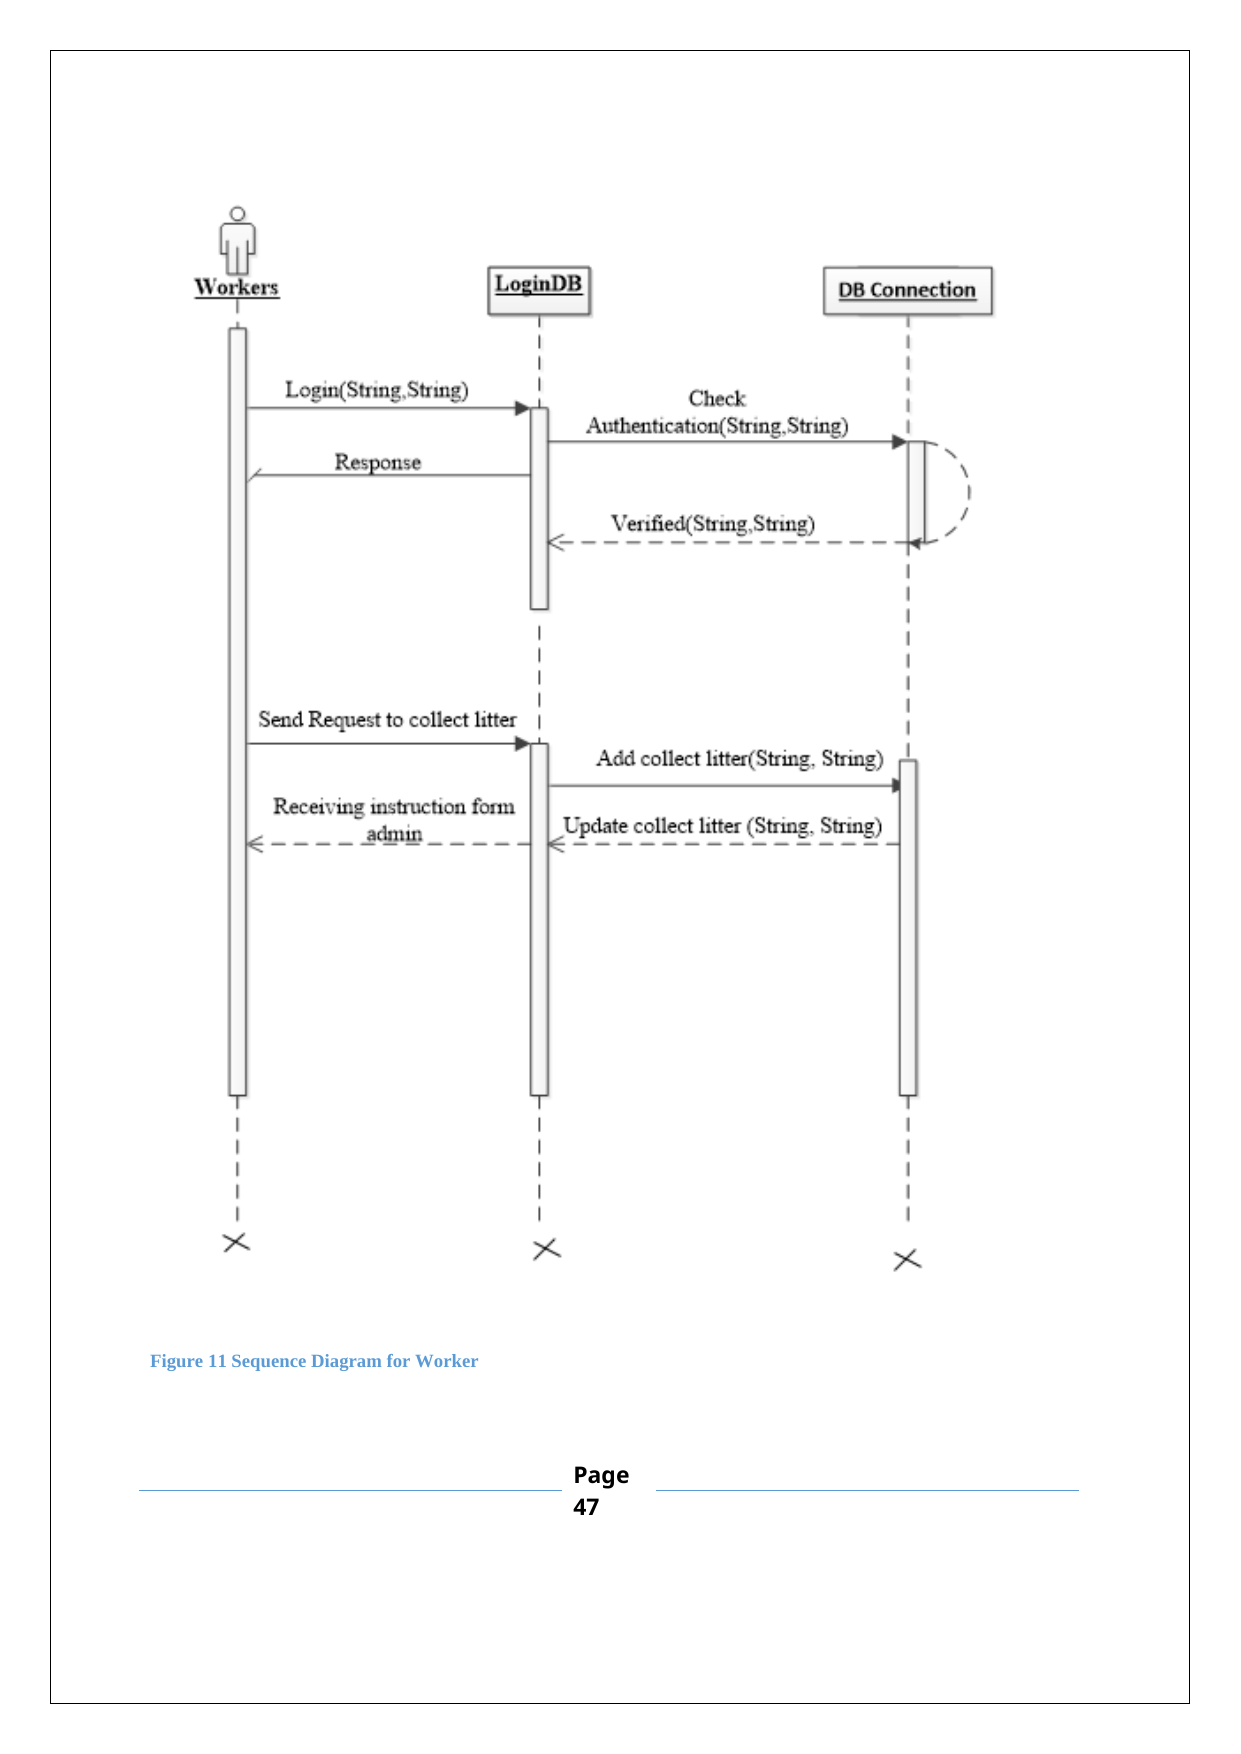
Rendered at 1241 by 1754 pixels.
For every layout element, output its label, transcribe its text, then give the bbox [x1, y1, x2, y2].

picture [150, 150, 1038, 1332]
text Figure 11 Sequence Diagram for Worker [150, 1350, 1090, 1372]
